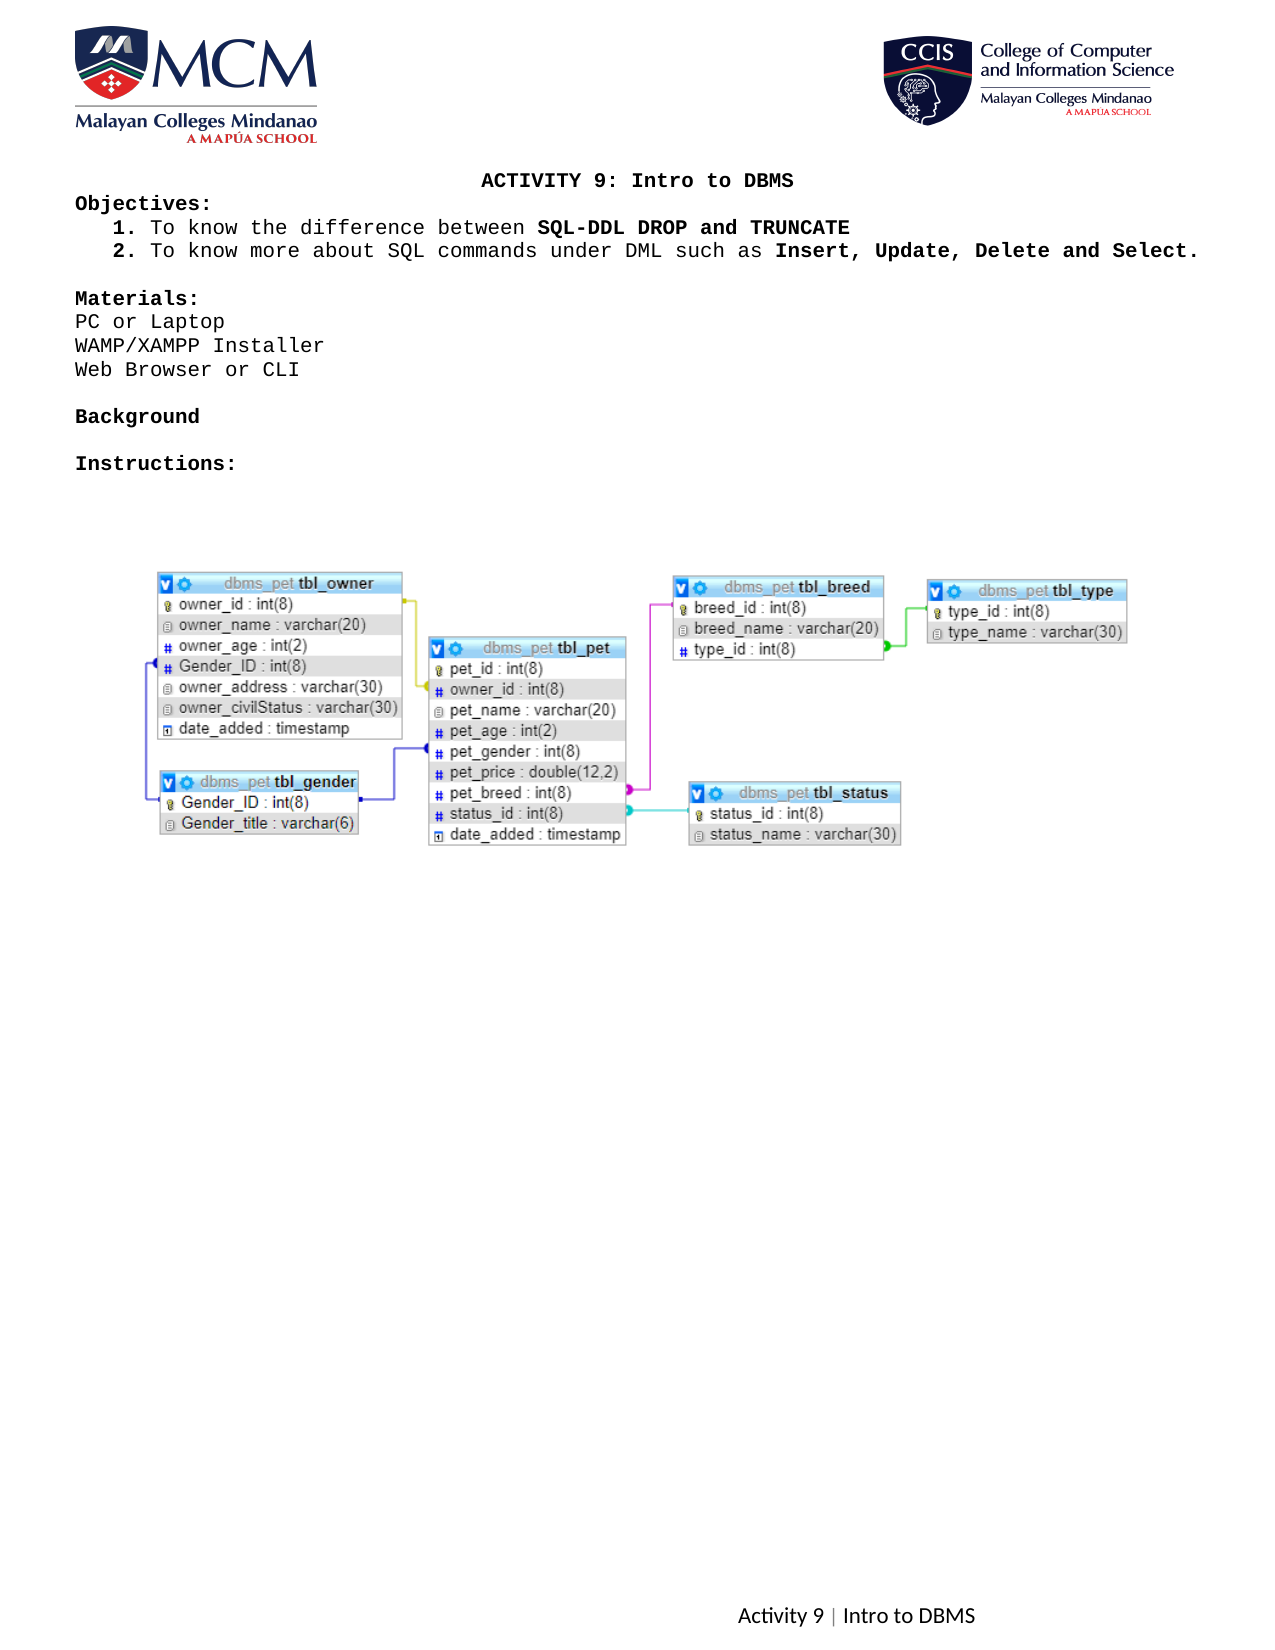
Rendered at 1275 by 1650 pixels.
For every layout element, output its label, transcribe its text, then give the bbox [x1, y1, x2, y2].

text Instructions: [75, 453, 1200, 477]
text Background [75, 406, 1200, 430]
list To know more about SQL commands under DML such as Insert, Update, Delete and Select. [112, 241, 1200, 264]
text ACTIVITY 9: Intro to DBMS [75, 169, 1200, 193]
text Web Browser or CLI [75, 359, 1200, 382]
picture [128, 500, 1147, 931]
text Materials: [75, 288, 1200, 311]
list To know the difference between SQL-DDL DROP and TRUNCATE [112, 217, 1200, 241]
text Objectives: [75, 193, 1200, 217]
picture [75, 26, 317, 143]
text PC or Laptop [75, 311, 1200, 335]
text WAMP/XAMPP Installer [75, 335, 1200, 359]
picture [866, 25, 1179, 137]
